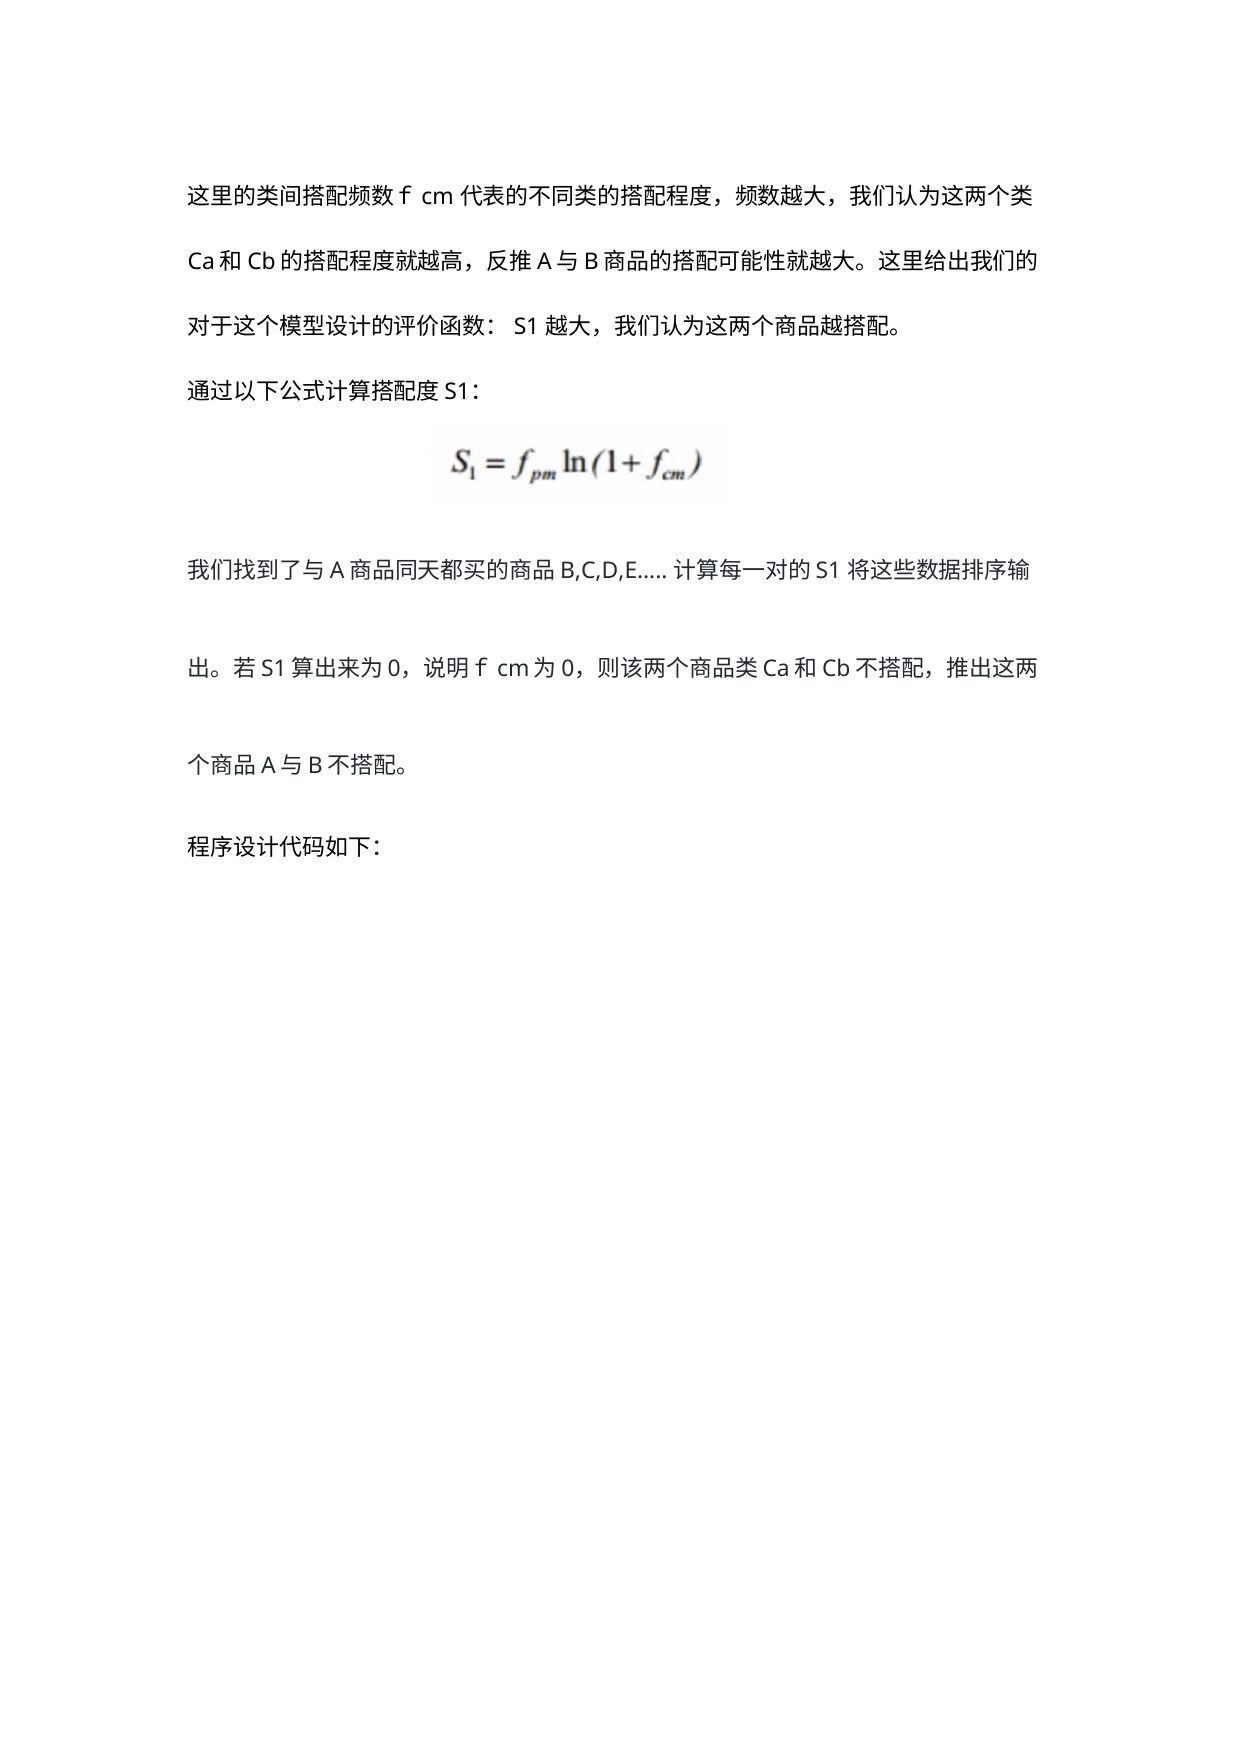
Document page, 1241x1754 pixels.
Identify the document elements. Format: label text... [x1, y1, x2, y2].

text 我们找到了与A商品同天都买的商品B,C,D,E….. 计算每一对的S1 将这些数据排序输出。若S1算出来为0，说明ｆcm为0，则该两个商品类Ca和Cb不搭配，推出这两个商品A与B不搭配。 [187, 536, 1053, 796]
text 这里的类间搭配频数ｆcm 代表的不同类的搭配程度，频数越大，我们认为这两个类Ca和Cb的搭配程度就越高，反推A与B商品的搭配可能性就越大。这里给出我们的对于这个模型设计的评价函数： S1 越大，我们认为这两个商品越搭配。 [187, 162, 1053, 357]
picture [428, 422, 725, 503]
text 通过以下公式计算搭配度S1： [187, 357, 1053, 422]
text 程序设计代码如下： [187, 813, 1053, 878]
